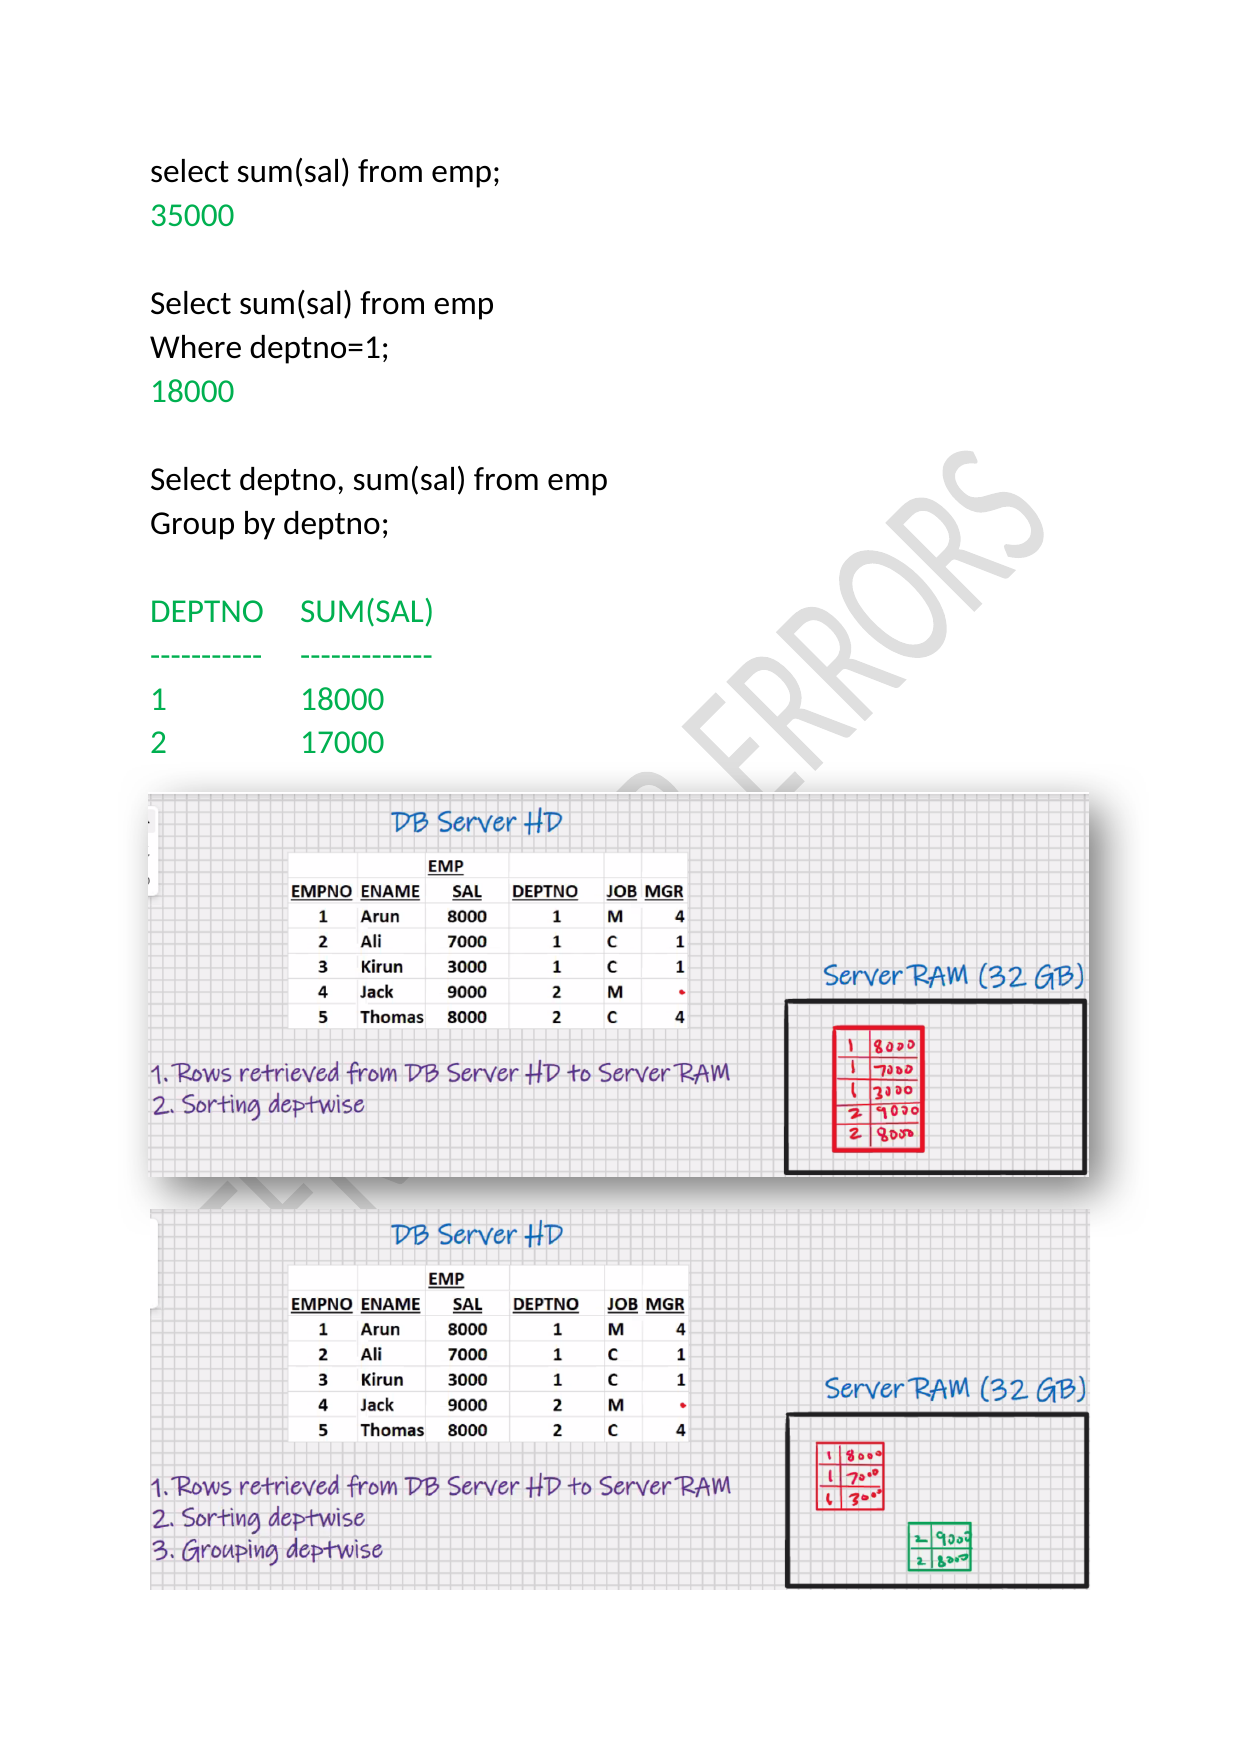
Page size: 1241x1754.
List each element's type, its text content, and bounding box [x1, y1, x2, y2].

text ----------- ------------- [150, 633, 1090, 674]
text Select deptno, sum(sal) from emp [150, 458, 1090, 498]
picture [150, 1209, 1091, 1590]
text Group by deptno; [150, 502, 1090, 542]
picture [148, 792, 1089, 1177]
text 1 18000 [150, 677, 1090, 718]
text Where deptno=1; [150, 326, 1090, 367]
text 2 17000 [150, 721, 1090, 762]
text 18000 [150, 370, 1090, 411]
text 35000 [150, 194, 1090, 235]
text Select sum(sal) from emp [150, 282, 1090, 323]
text select sum(sal) from emp; [150, 150, 1090, 191]
text DEPTNO SUM(SAL) [150, 589, 1090, 630]
